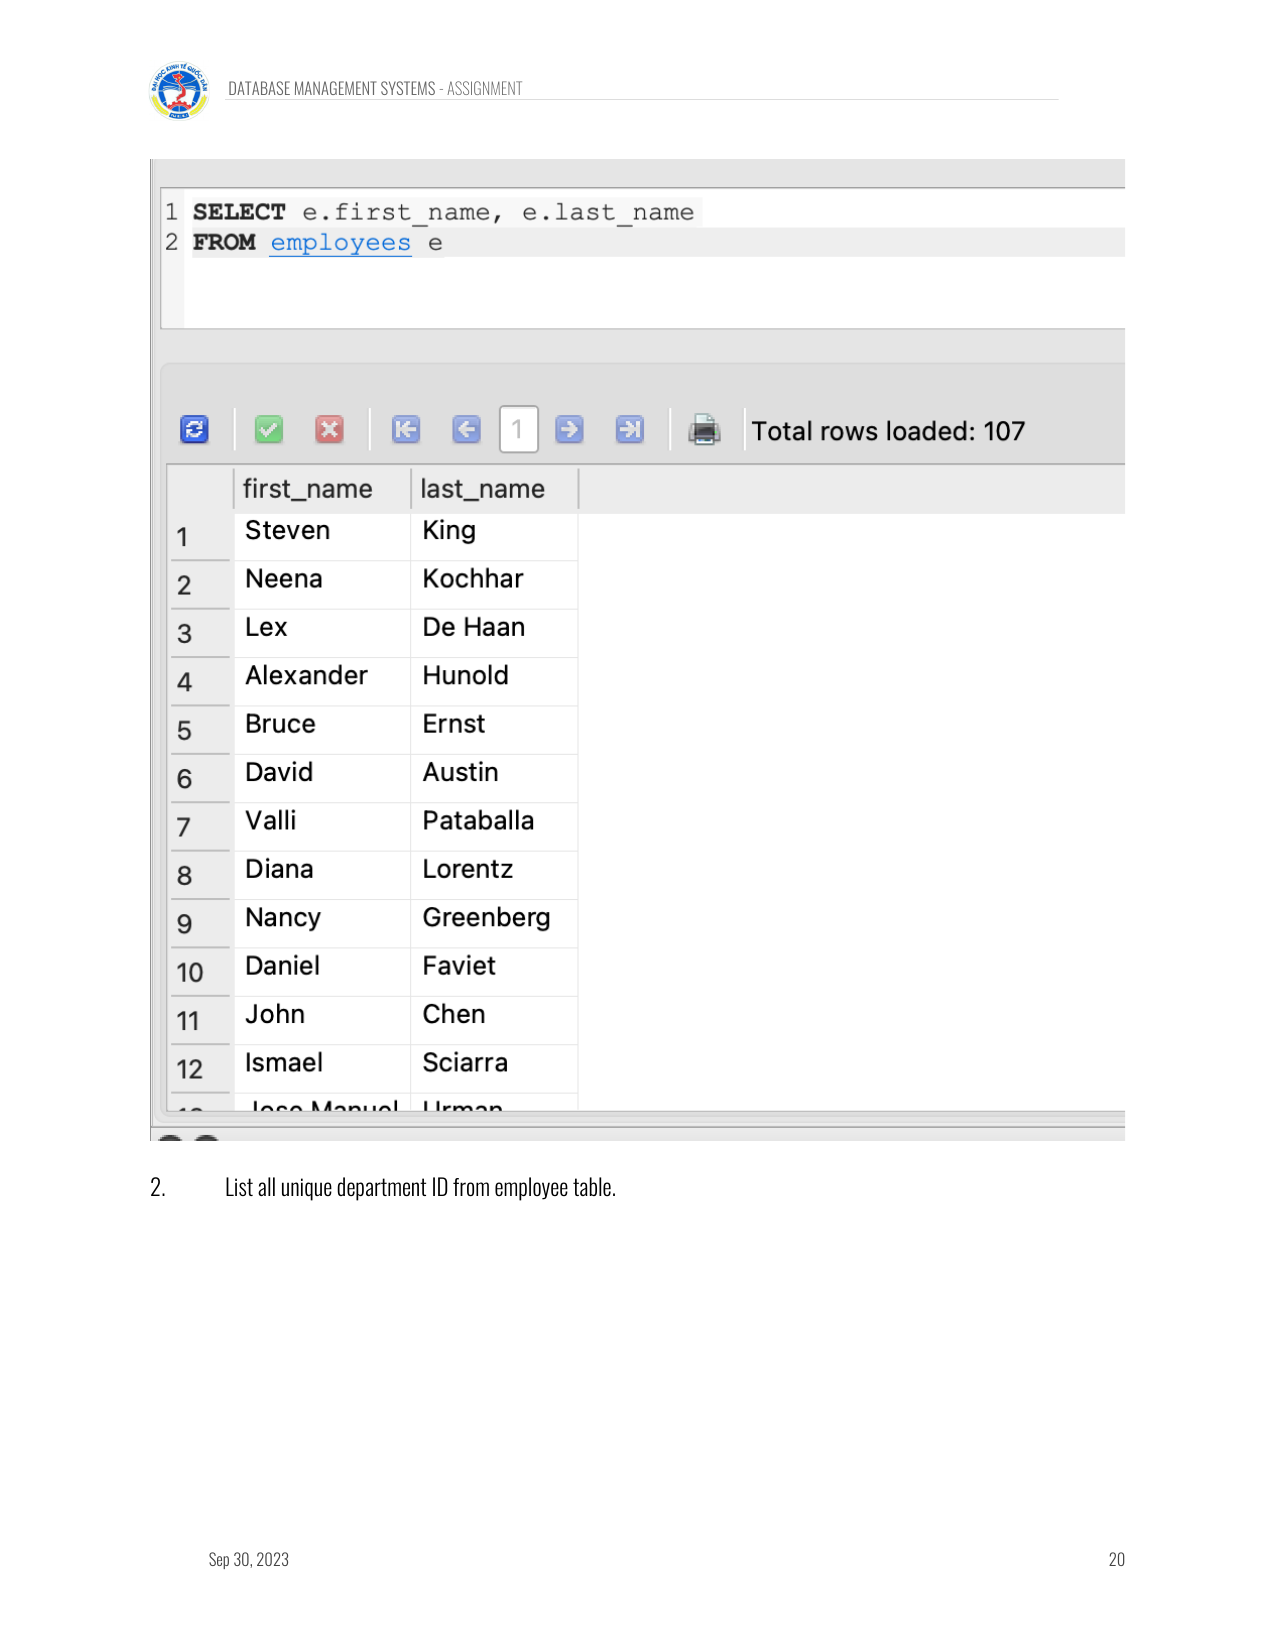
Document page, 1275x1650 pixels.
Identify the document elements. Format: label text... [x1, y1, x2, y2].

text 2. List all unique department ID from employee table. [150, 1169, 1125, 1203]
picture [150, 159, 1125, 1141]
picture [148, 60, 210, 121]
